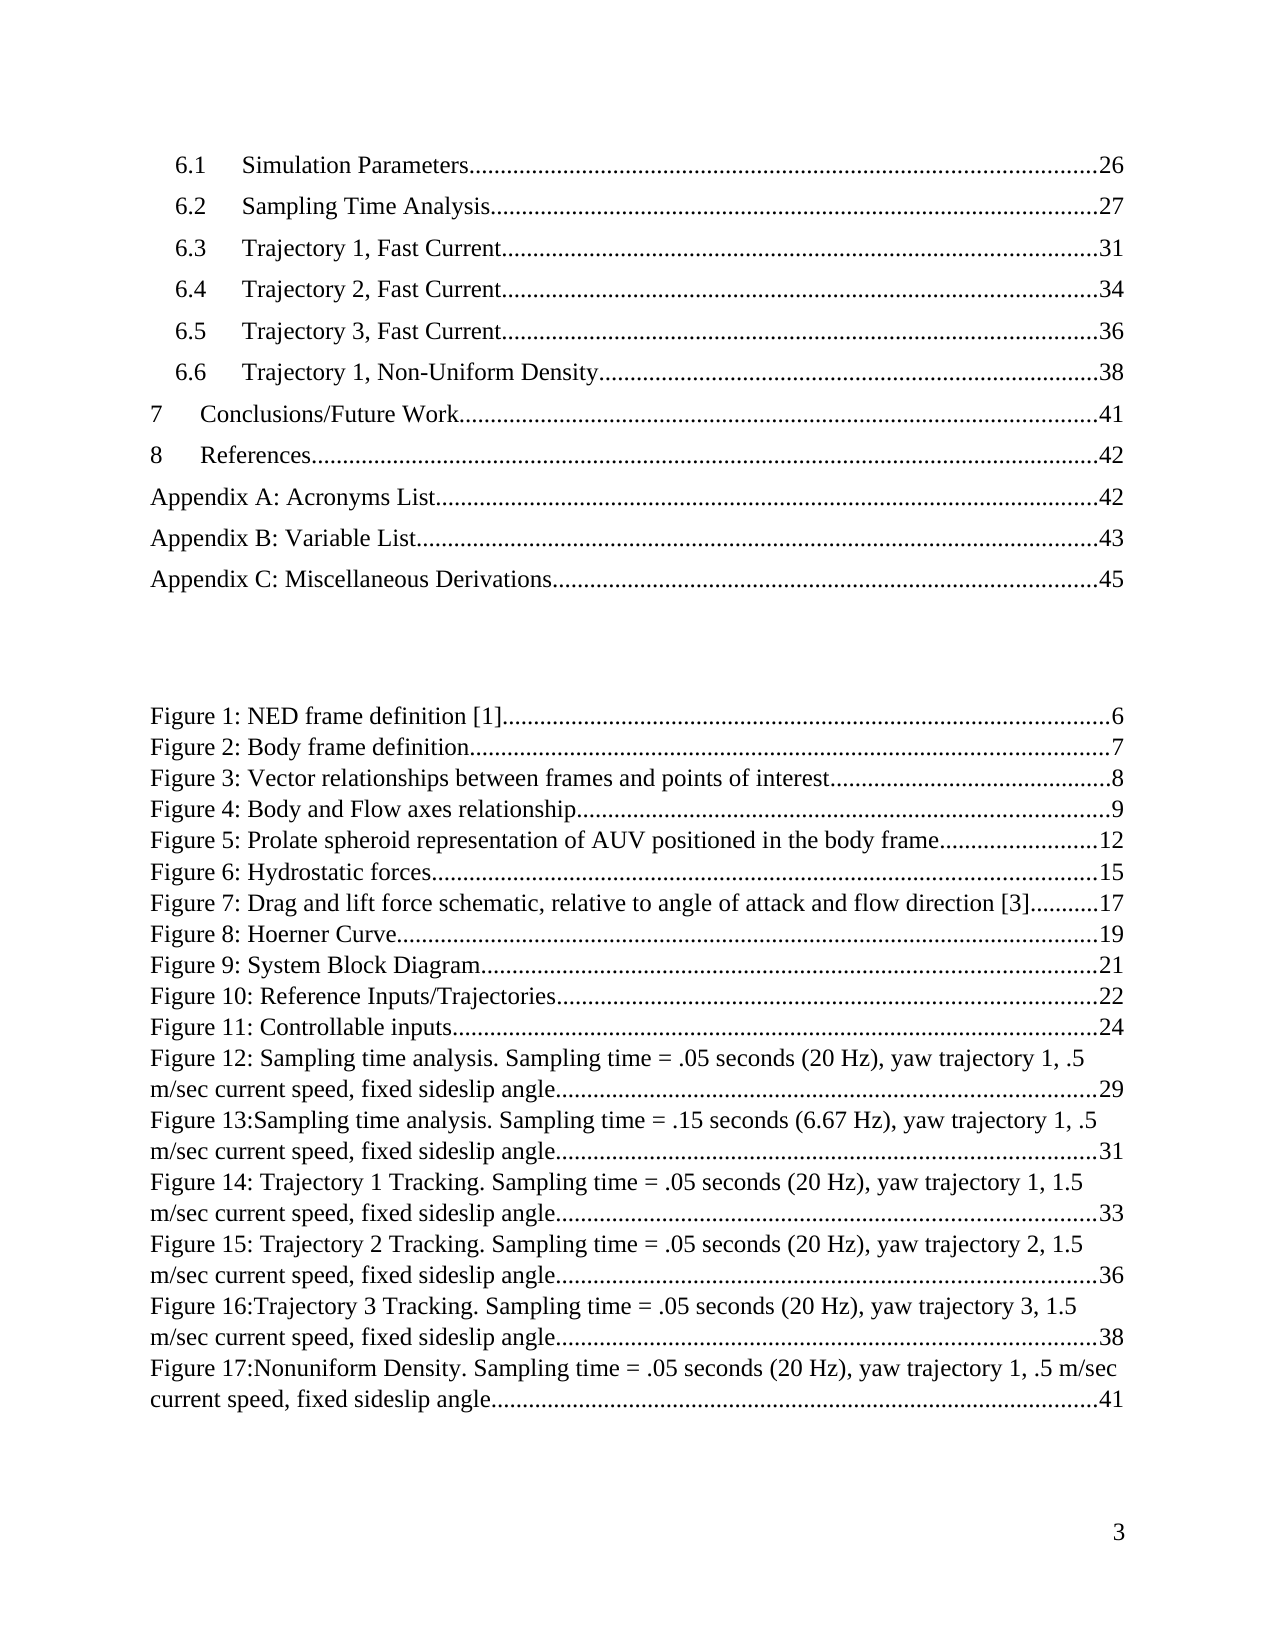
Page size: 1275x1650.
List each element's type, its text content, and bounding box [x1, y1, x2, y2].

text Figure 5: Prolate spheroid representation of AUV positioned in the body frame 12 [150, 826, 1125, 854]
text Figure 17:Nonuniform Density. Sampling time = .05 seconds (20 Hz), yaw trajectory 1, .5 m/sec current speed, fixed sideslip angle 41 [150, 1353, 1125, 1413]
text Figure 2: Body frame definition 7 [150, 732, 1125, 761]
text Figure 11: Controllable inputs 24 [150, 1012, 1125, 1041]
text Figure 14: Trajectory 1 Tracking. Sampling time = .05 seconds (20 Hz), yaw trajectory 1, 1.5 m/sec current speed, fixed sideslip angle 33 [150, 1167, 1125, 1227]
text Figure 10: Reference Inputs/Trajectories 22 [150, 981, 1125, 1009]
text Figure 6: Hydrostatic forces 15 [150, 857, 1125, 885]
text Figure 16:Trajectory 3 Tracking. Sampling time = .05 seconds (20 Hz), yaw trajectory 3, 1.5 m/sec current speed, fixed sideslip angle 38 [150, 1291, 1125, 1351]
text Figure 7: Drag and lift force schematic, relative to angle of attack and flow direction [3] 17 [150, 888, 1125, 916]
text Figure 1: NED frame definition [1] 6 [150, 701, 1125, 730]
text Figure 8: Hoerner Curve 19 [150, 919, 1125, 947]
text Figure 15: Trajectory 2 Tracking. Sampling time = .05 seconds (20 Hz), yaw trajectory 2, 1.5 m/sec current speed, fixed sideslip angle 36 [150, 1229, 1125, 1289]
text Figure 9: System Block Diagram 21 [150, 950, 1125, 978]
text Figure 4: Body and Flow axes relationship 9 [150, 794, 1125, 823]
text Figure 12: Sampling time analysis. Sampling time = .05 seconds (20 Hz), yaw trajectory 1, .5 m/sec current speed, fixed sideslip angle 29 [150, 1043, 1125, 1103]
text Figure 13:Sampling time analysis. Sampling time = .15 seconds (6.67 Hz), yaw trajectory 1, .5 m/sec current speed, fixed sideslip angle 31 [150, 1105, 1125, 1165]
text Figure 3: Vector relationships between frames and points of interest 8 [150, 763, 1125, 792]
